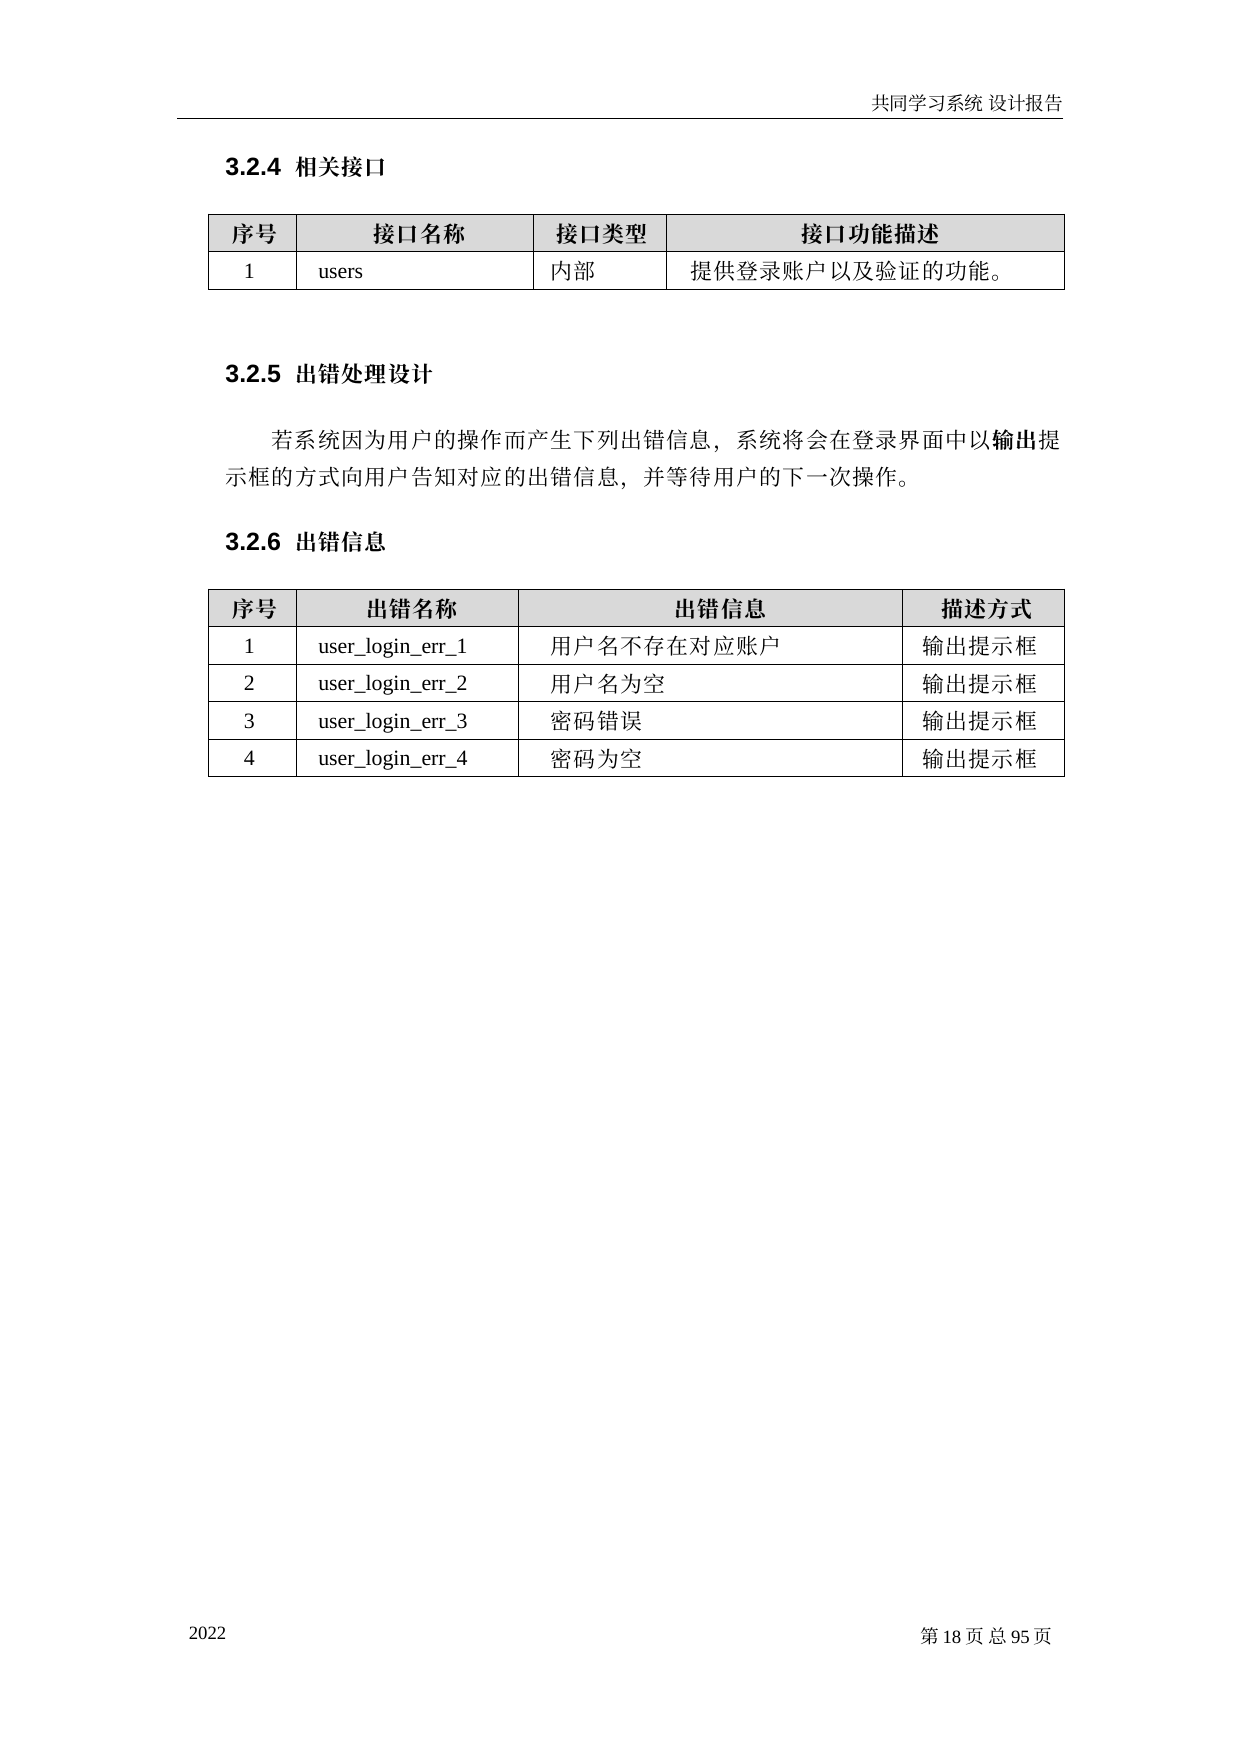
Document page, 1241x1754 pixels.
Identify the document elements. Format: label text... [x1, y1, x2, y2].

table_header 序号 [209, 590, 296, 626]
table_cell 3 [209, 702, 296, 738]
table_cell 1 [209, 252, 296, 288]
table_cell 密码为空 [519, 740, 902, 776]
table_cell 提供登录账户以及验证的功能。 [667, 252, 1064, 288]
table_cell user_login_err_2 [297, 665, 518, 701]
table_header 接口类型 [534, 215, 666, 251]
text 若系统因为用户的操作而产生下列出错信息，系统将会在登录界面中以输出提示框的方式向用户告知对应的出错信息，并等待用户的下一次操作。 [222, 421, 1061, 494]
table_header 出错信息 [519, 590, 902, 626]
table_cell 输出提示框 [903, 627, 1064, 663]
table_cell user_login_err_3 [297, 702, 518, 738]
table_cell user_login_err_4 [297, 740, 518, 776]
table_cell 密码错误 [519, 702, 902, 738]
table_cell 输出提示框 [903, 665, 1064, 701]
table_header 接口功能描述 [667, 215, 1064, 251]
table_cell 用户名为空 [519, 665, 902, 701]
table_cell users [297, 252, 533, 288]
table_cell user_login_err_1 [297, 627, 518, 663]
table_cell 输出提示框 [903, 702, 1064, 738]
table_cell 输出提示框 [903, 740, 1064, 776]
table_header 接口名称 [297, 215, 533, 251]
table_cell 2 [209, 665, 296, 701]
table_header 出错名称 [297, 590, 518, 626]
subtitle 出错处理设计 [208, 355, 1061, 392]
table_header 描述方式 [903, 590, 1064, 626]
table_cell 用户名不存在对应账户 [519, 627, 902, 663]
table_cell 内部 [534, 252, 666, 288]
table_cell 4 [209, 740, 296, 776]
subtitle 出错信息 [208, 523, 1061, 559]
subtitle 相关接口 [208, 148, 1061, 184]
table_cell 1 [209, 627, 296, 663]
table_header 序号 [209, 215, 296, 251]
